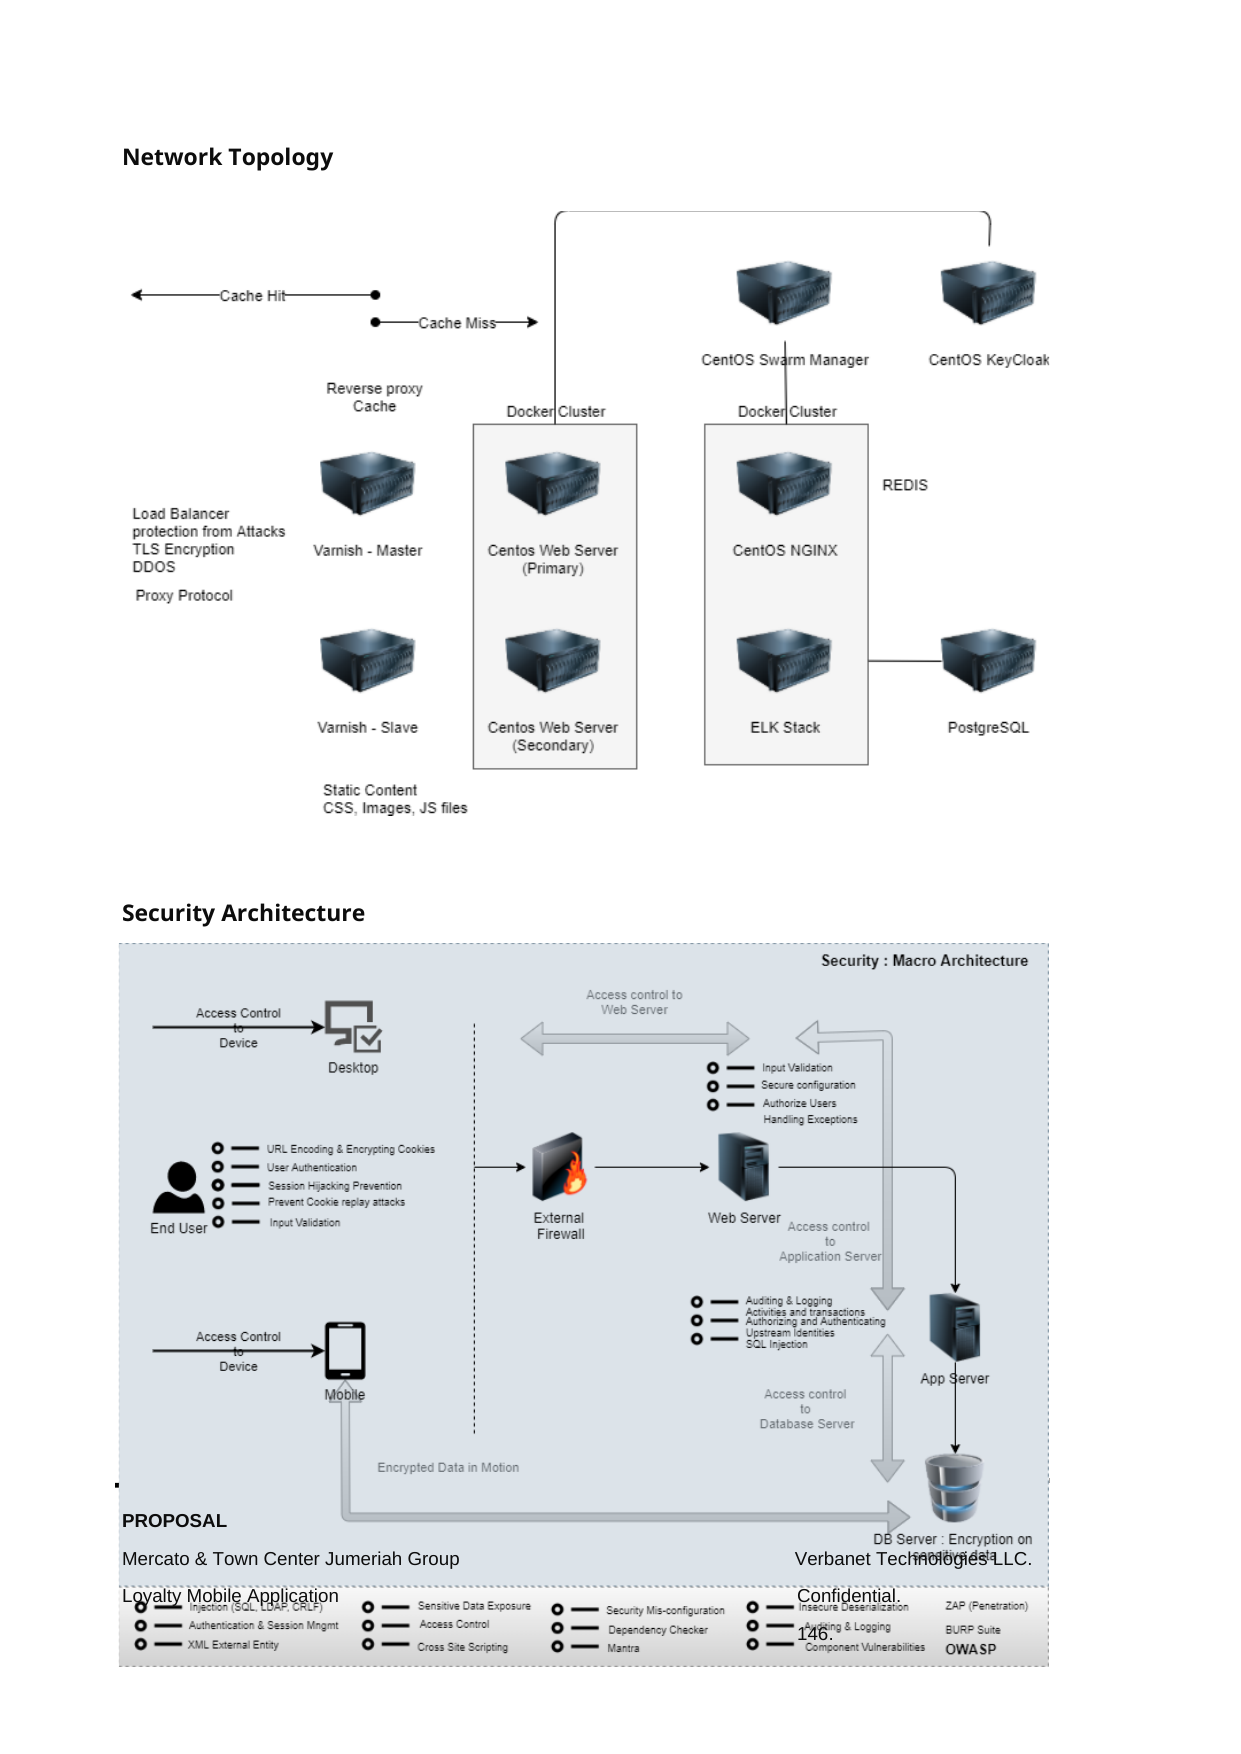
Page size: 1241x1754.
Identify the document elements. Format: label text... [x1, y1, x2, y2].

text Security Architecture [122, 897, 1053, 928]
picture [118, 943, 1049, 1667]
picture [119, 211, 1050, 816]
text Network Topology [122, 141, 1053, 172]
